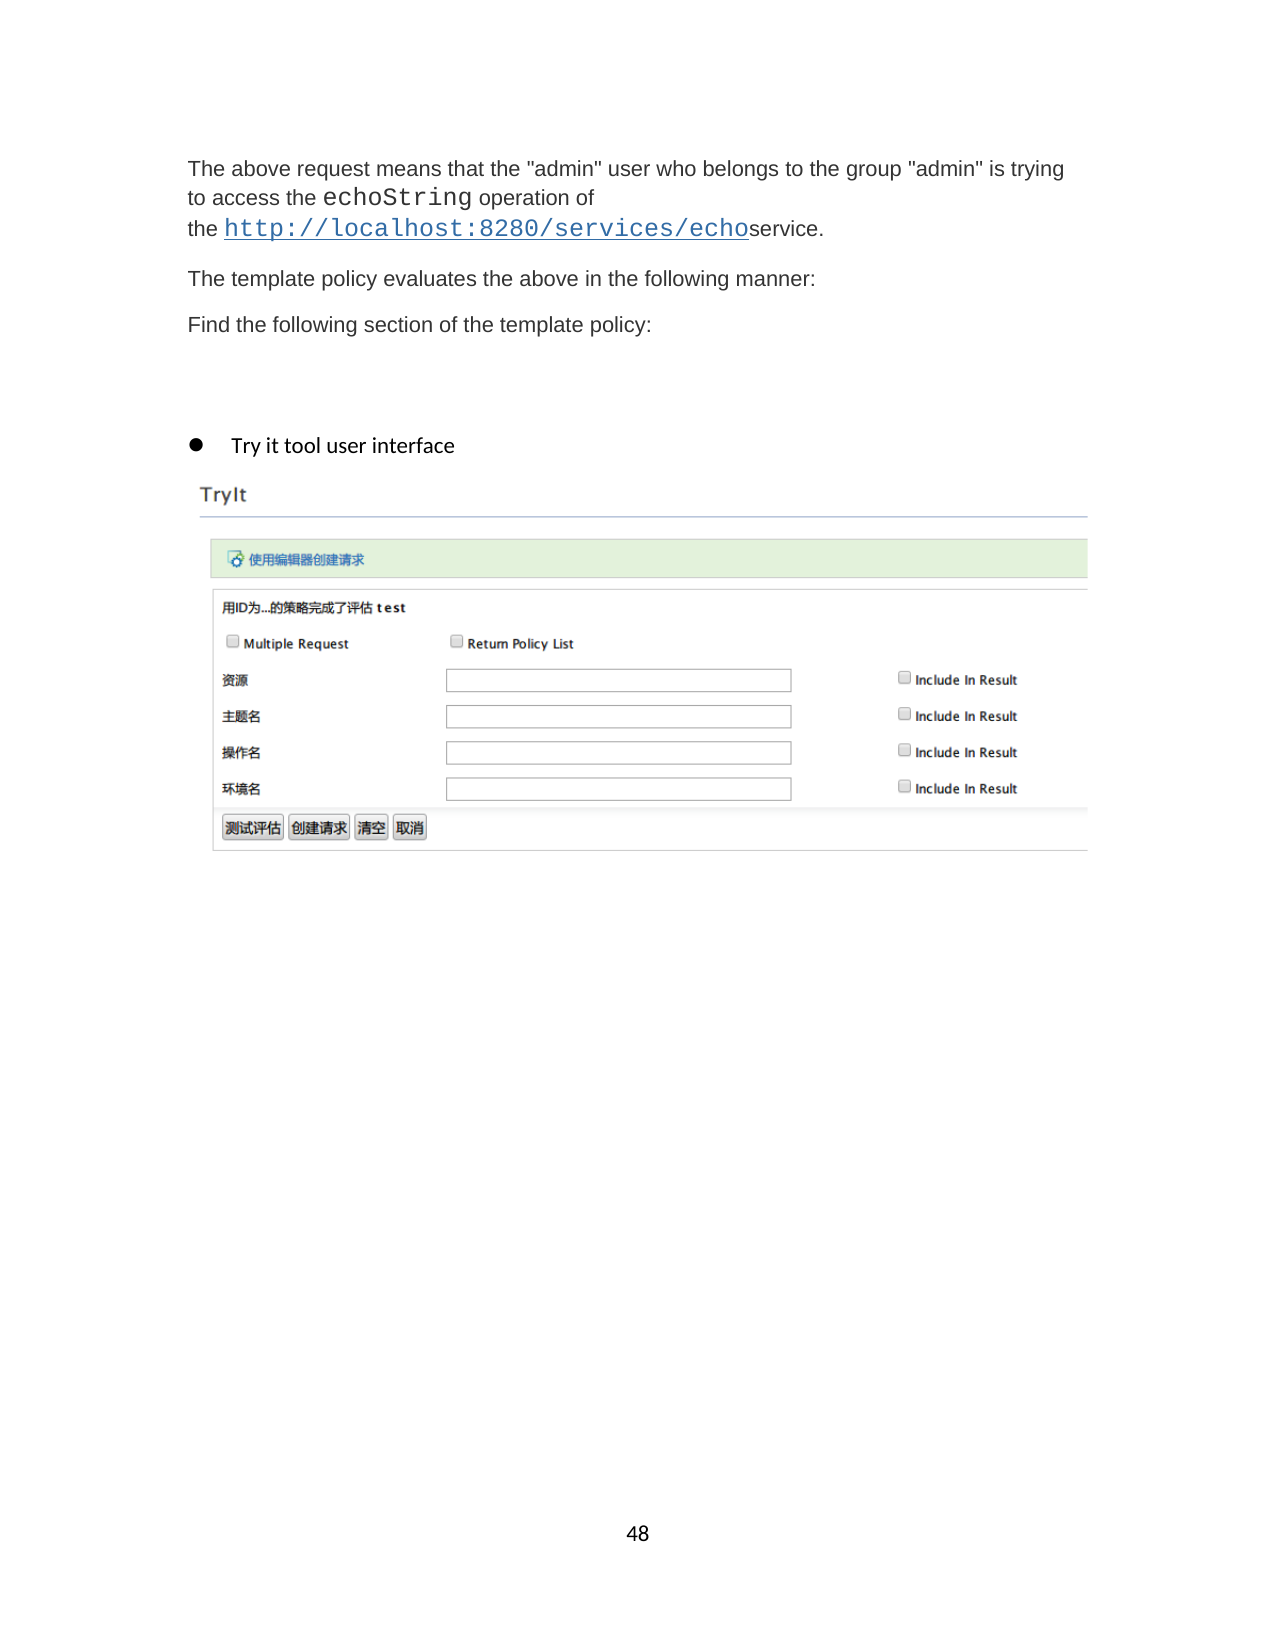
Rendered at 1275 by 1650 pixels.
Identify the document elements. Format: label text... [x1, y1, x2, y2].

picture [187, 478, 1088, 867]
list Try it tool user interface [187, 431, 1087, 459]
text The above request means that the "admin" user who belongs to the group "admin" is trying to access the echoString operation of the http://localhost:8280/services/echoservice. [187, 150, 1087, 244]
text Find the following section of the template policy: [187, 306, 1087, 337]
text The template policy evaluates the above in the following manner: [187, 259, 1087, 291]
